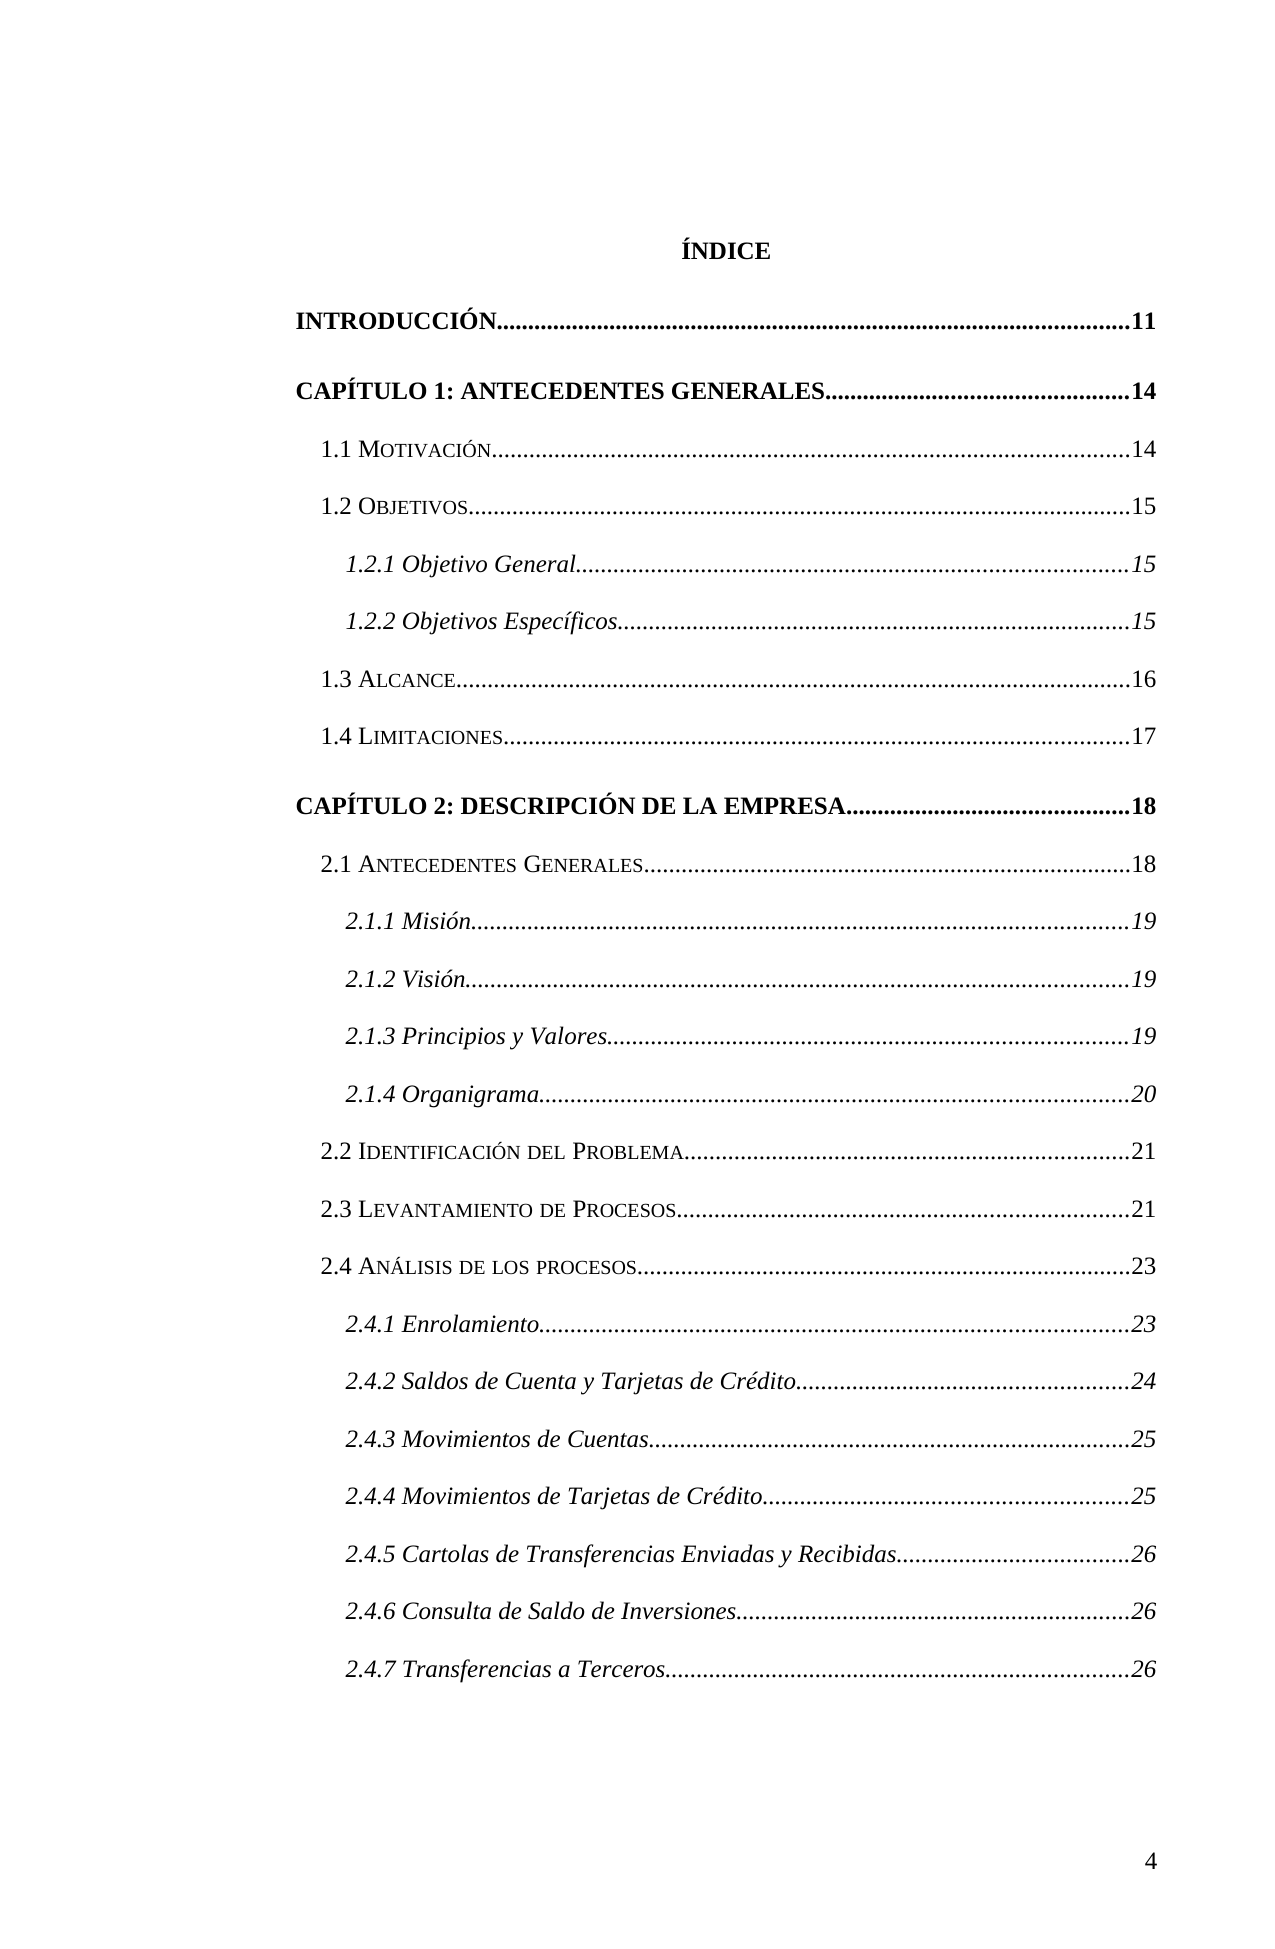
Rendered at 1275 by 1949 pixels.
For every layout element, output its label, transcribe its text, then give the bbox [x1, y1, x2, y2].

text 2.4.3 Movimientos de Cuentas 25 [345, 1424, 1157, 1452]
text 1.3 Alcance 16 [320, 664, 1157, 692]
text 2.2 Identificación del Problema 21 [320, 1136, 1157, 1165]
text 2.4.1 Enrolamiento 23 [345, 1309, 1157, 1337]
text 2.4.4 Movimientos de Tarjetas de Crédito 25 [345, 1481, 1157, 1510]
text 1.4 Limitaciones 17 [320, 721, 1157, 750]
text 2.1.4 Organigrama 20 [345, 1079, 1157, 1107]
text 2.4 Análisis de los procesos 23 [320, 1251, 1157, 1280]
text 1.2 Objetivos 15 [320, 491, 1157, 520]
text Capítulo 1: Antecedentes Generales 14 [295, 376, 1157, 405]
text 2.1.3 Principios y Valores 19 [345, 1021, 1157, 1050]
text 2.4.5 Cartolas de Transferencias Enviadas y Recibidas 26 [345, 1539, 1157, 1567]
text 2.4.7 Transferencias a Terceros 26 [345, 1654, 1157, 1682]
text 1.1 Motivación 14 [320, 434, 1157, 462]
text Capítulo 2: Descripción de la Empresa 18 [295, 791, 1157, 820]
text ÍNDICE [295, 236, 1157, 265]
text 2.1.2 Visión 19 [345, 964, 1157, 992]
text 2.4.2 Saldos de Cuenta y Tarjetas de Crédito 24 [345, 1366, 1157, 1395]
text 2.4.6 Consulta de Saldo de Inversiones 26 [345, 1596, 1157, 1625]
text 1.2.2 Objetivos Específicos 15 [345, 606, 1157, 635]
text 2.1.1 Misión 19 [345, 906, 1157, 935]
text 1.2.1 Objetivo General 15 [345, 549, 1157, 577]
text 2.3 Levantamiento de Procesos 21 [320, 1194, 1157, 1222]
text Introducción 11 [295, 306, 1157, 335]
text 2.1 Antecedentes Generales 18 [320, 849, 1157, 877]
